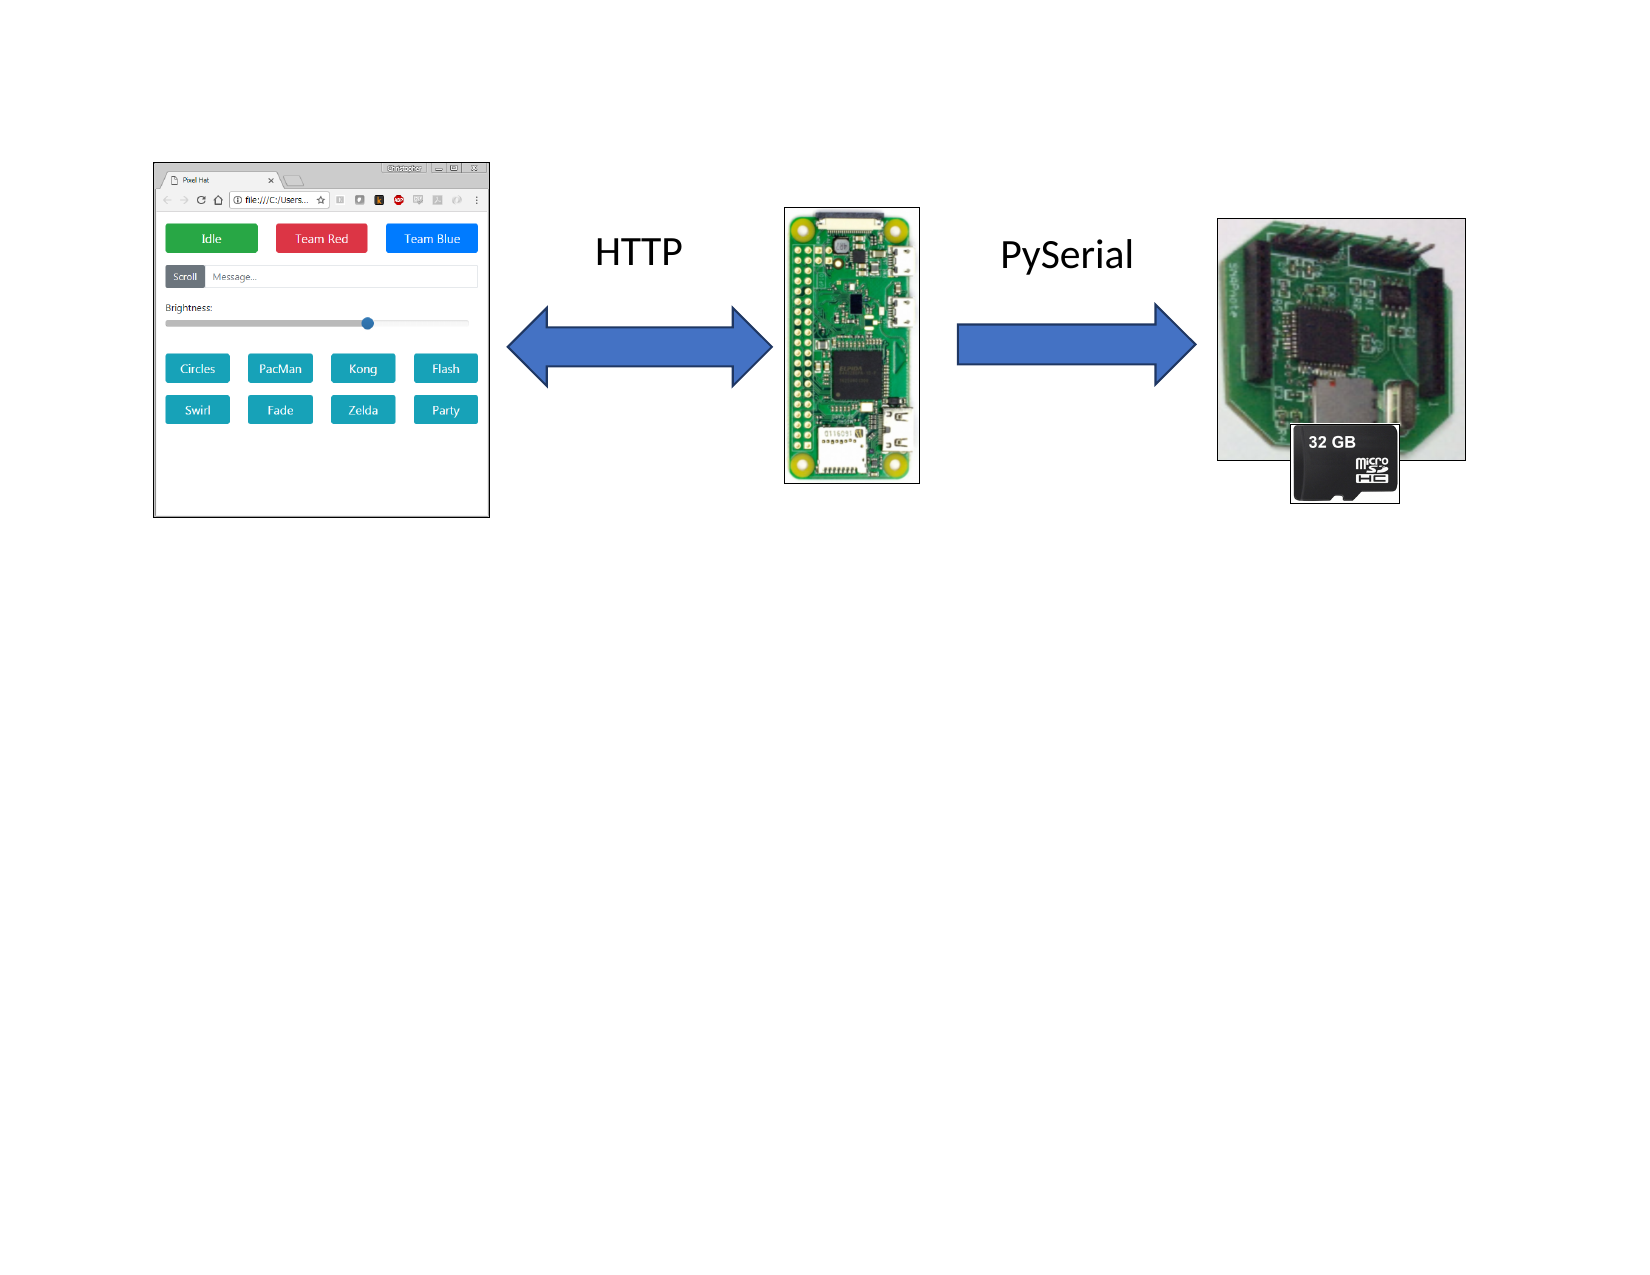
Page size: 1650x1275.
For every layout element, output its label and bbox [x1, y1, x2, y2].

picture [1291, 425, 1399, 503]
picture [1218, 219, 1465, 460]
picture [785, 208, 919, 483]
picture [154, 163, 489, 517]
